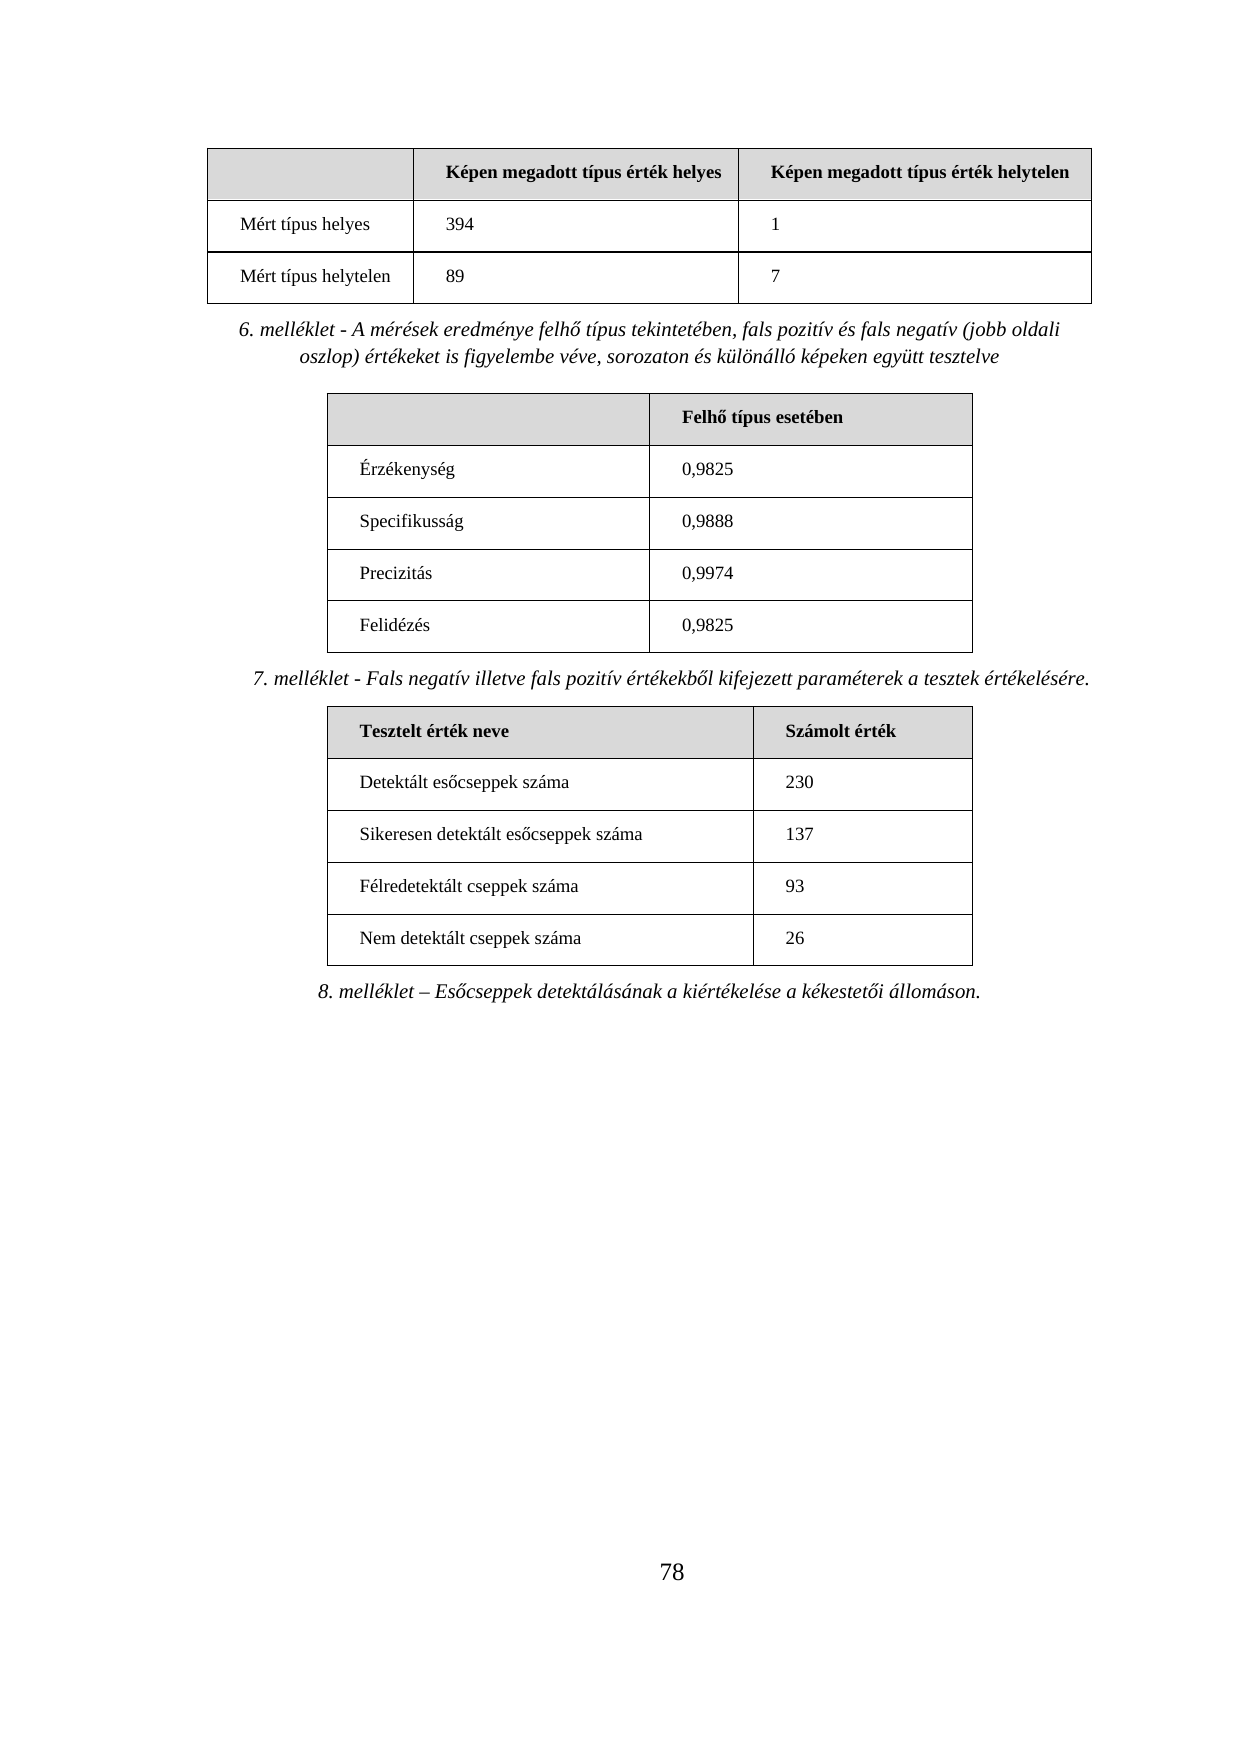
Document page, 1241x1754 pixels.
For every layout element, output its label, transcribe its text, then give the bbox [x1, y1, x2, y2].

text 7. melléklet - Fals negatív illetve fals pozitív értékekből kifejezett paraméterek a tesztek értékelésére. [207, 666, 1092, 690]
table_cell 230 [754, 759, 972, 810]
table_cell 93 [754, 863, 972, 913]
table_cell 0,9888 [650, 498, 972, 548]
table_cell 1 [739, 201, 1091, 251]
table_header Számolt érték [754, 707, 972, 758]
table_cell Érzékenység [328, 446, 649, 497]
table_header Képen megadott típus érték helytelen [739, 149, 1091, 199]
table_cell Nem detektált cseppek száma [328, 915, 753, 965]
table_cell Felidézés [328, 601, 649, 652]
table_cell 7 [739, 253, 1091, 303]
table_cell Precizitás [328, 550, 649, 600]
text 8. melléklet – Esőcseppek detektálásának a kiértékelése a kékestetői állomáson. [207, 979, 1092, 1003]
table_cell Sikeresen detektált esőcseppek száma [328, 811, 753, 862]
table_header [328, 394, 649, 445]
table_cell Detektált esőcseppek száma [328, 759, 753, 810]
table_cell 0,9825 [650, 601, 972, 652]
table_header Tesztelt érték neve [328, 707, 753, 758]
table_cell 0,9974 [650, 550, 972, 600]
table_header [208, 149, 413, 199]
table_cell 26 [754, 915, 972, 965]
table_cell 394 [414, 201, 738, 251]
table_cell Specifikusság [328, 498, 649, 548]
table_cell 137 [754, 811, 972, 862]
text 6. melléklet - A mérések eredménye felhő típus tekintetében, fals pozitív és fals negatív (jobb oldali oszlop) értékeket is figyelembe véve, sorozaton és különálló képeken együtt tesztelve [207, 317, 1092, 368]
table_cell Mért típus helytelen [208, 253, 413, 303]
table_cell 89 [414, 253, 738, 303]
table_header Felhő típus esetében [650, 394, 972, 445]
table_cell 0,9825 [650, 446, 972, 497]
table_header Képen megadott típus érték helyes [414, 149, 738, 199]
table_cell Mért típus helyes [208, 201, 413, 251]
table_cell Félredetektált cseppek száma [328, 863, 753, 913]
